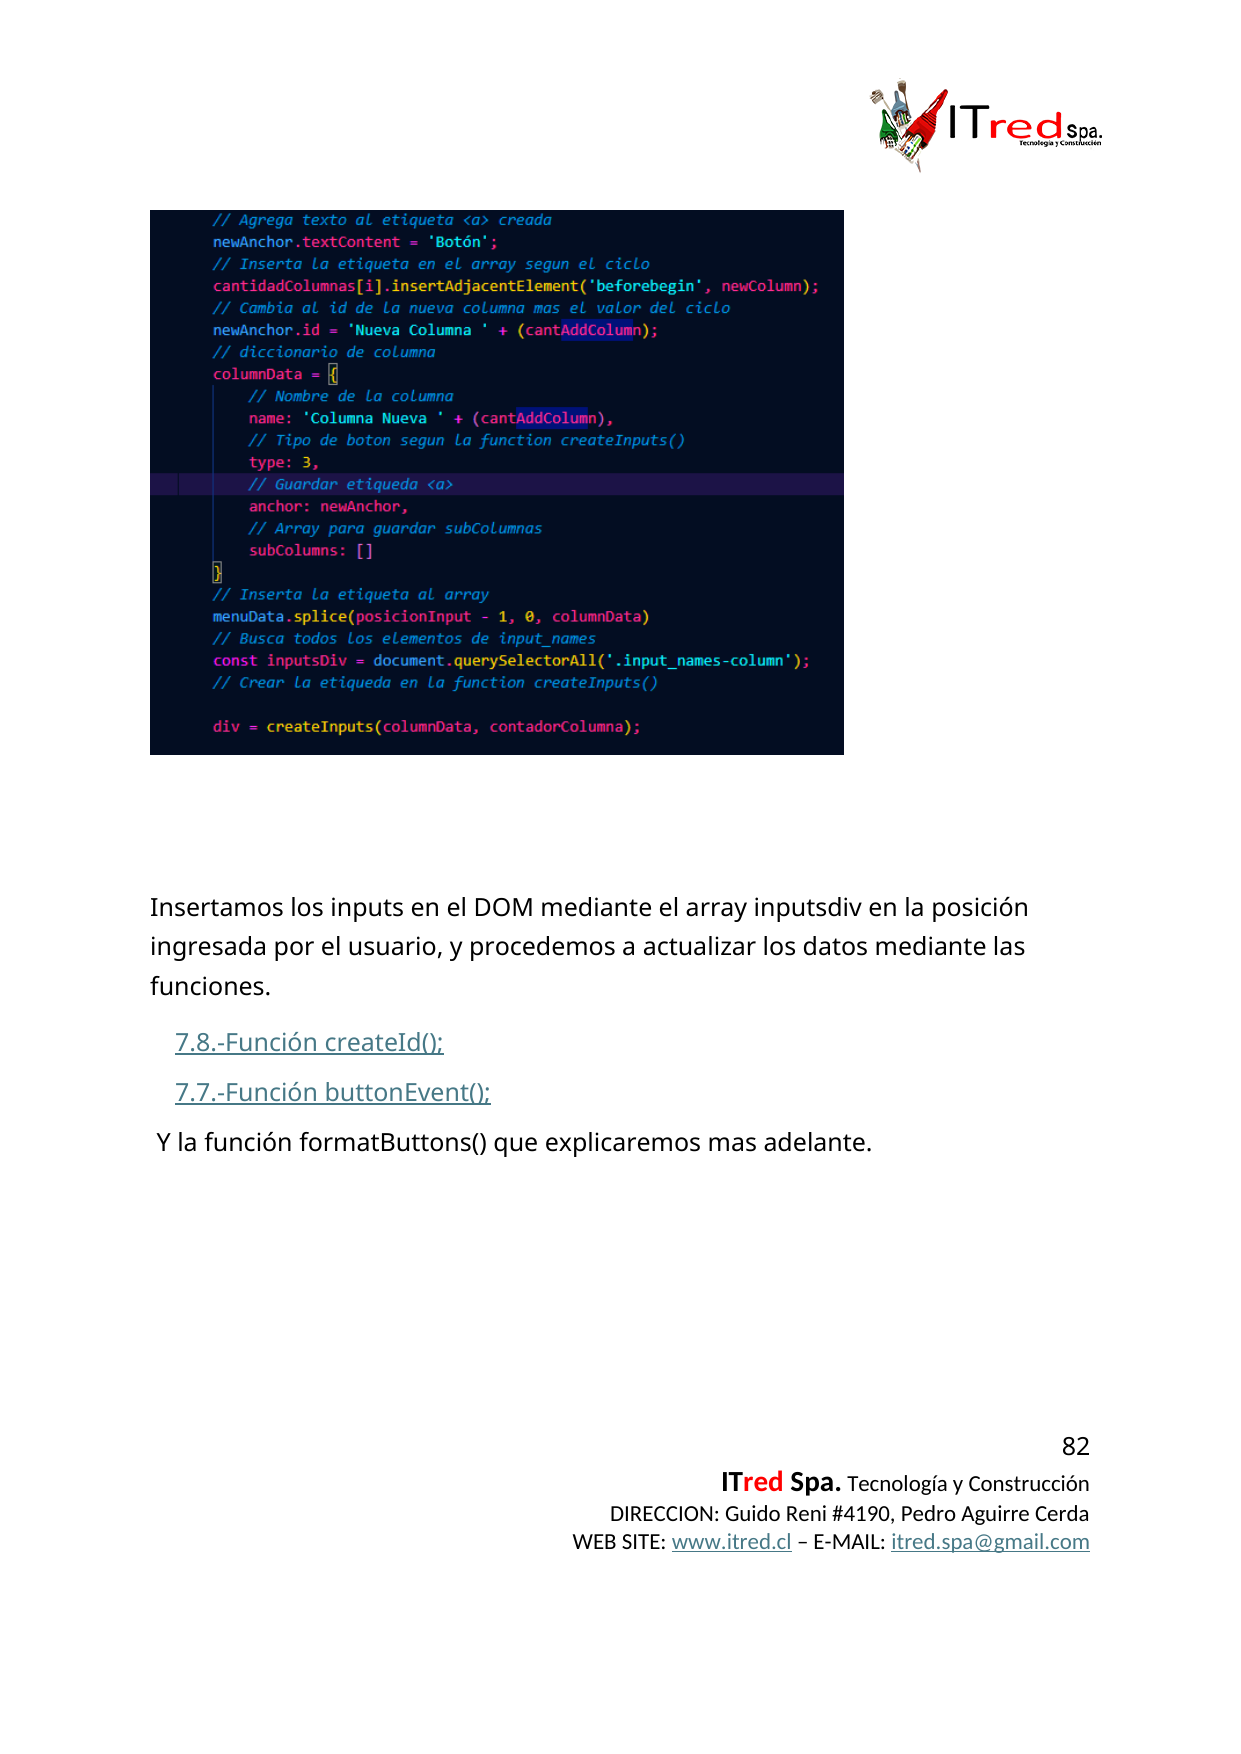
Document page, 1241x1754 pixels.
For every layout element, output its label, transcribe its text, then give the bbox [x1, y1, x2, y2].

text Y la función formatButtons() que explicaremos mas adelante. [150, 1124, 1090, 1158]
picture [150, 210, 844, 755]
text 7.7.-Función buttonEvent(); 51 [175, 1074, 1090, 1108]
picture [868, 77, 1102, 174]
text 7.8.-Función createId(); 54 [175, 1024, 1090, 1058]
text Insertamos los inputs en el DOM mediante el array inputsdiv en la posición ingresada por el usuario, y procedemos a actualizar los datos mediante las funciones. [150, 889, 1090, 1002]
